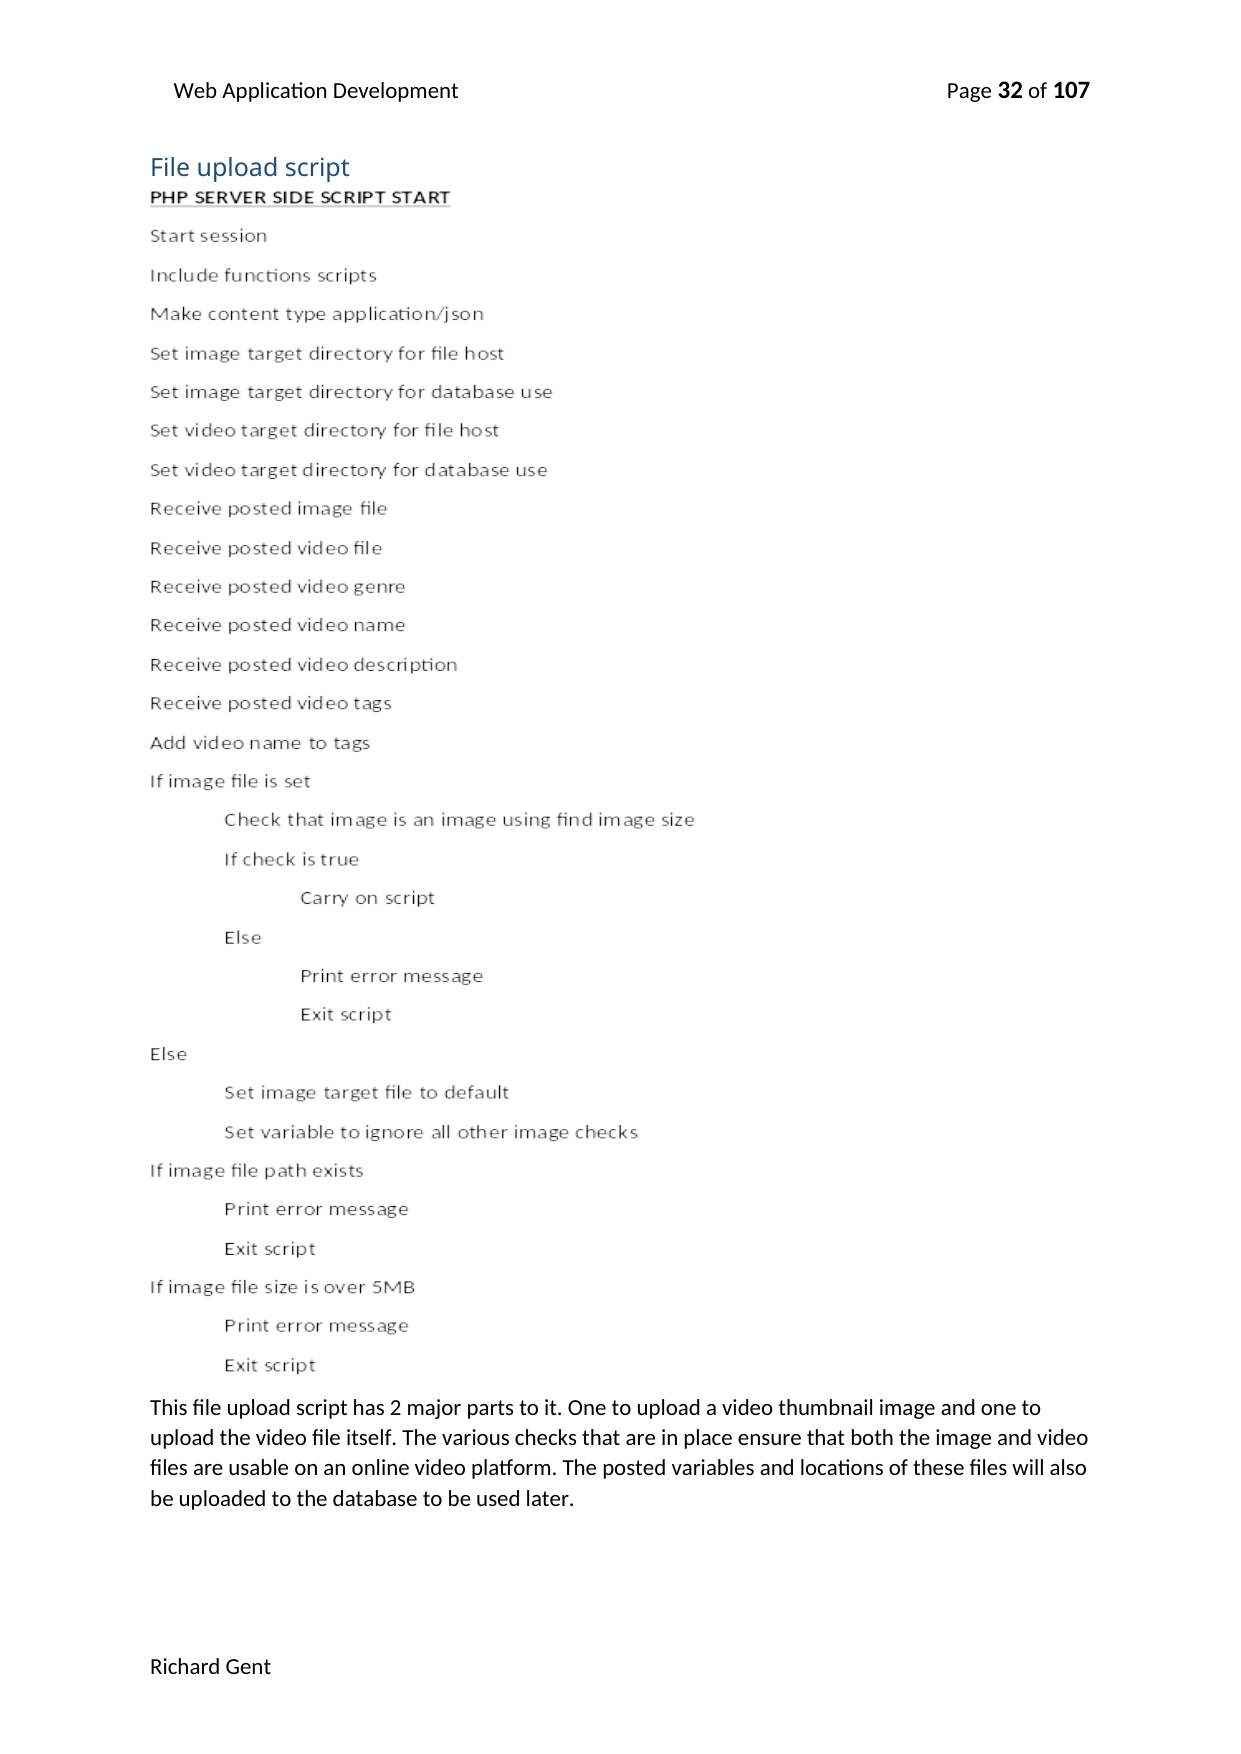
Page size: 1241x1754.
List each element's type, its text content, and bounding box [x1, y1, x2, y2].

text This file upload script has 2 major parts to it. One to upload a video thumbnail image and one to upload the video file itself. The various checks that are in place ensure that both the image and video files are usable on an online video platform. The posted variables and locations of these files will also be uploaded to the database to be used later. [150, 1391, 1090, 1512]
subtitle File upload script [150, 150, 1090, 184]
